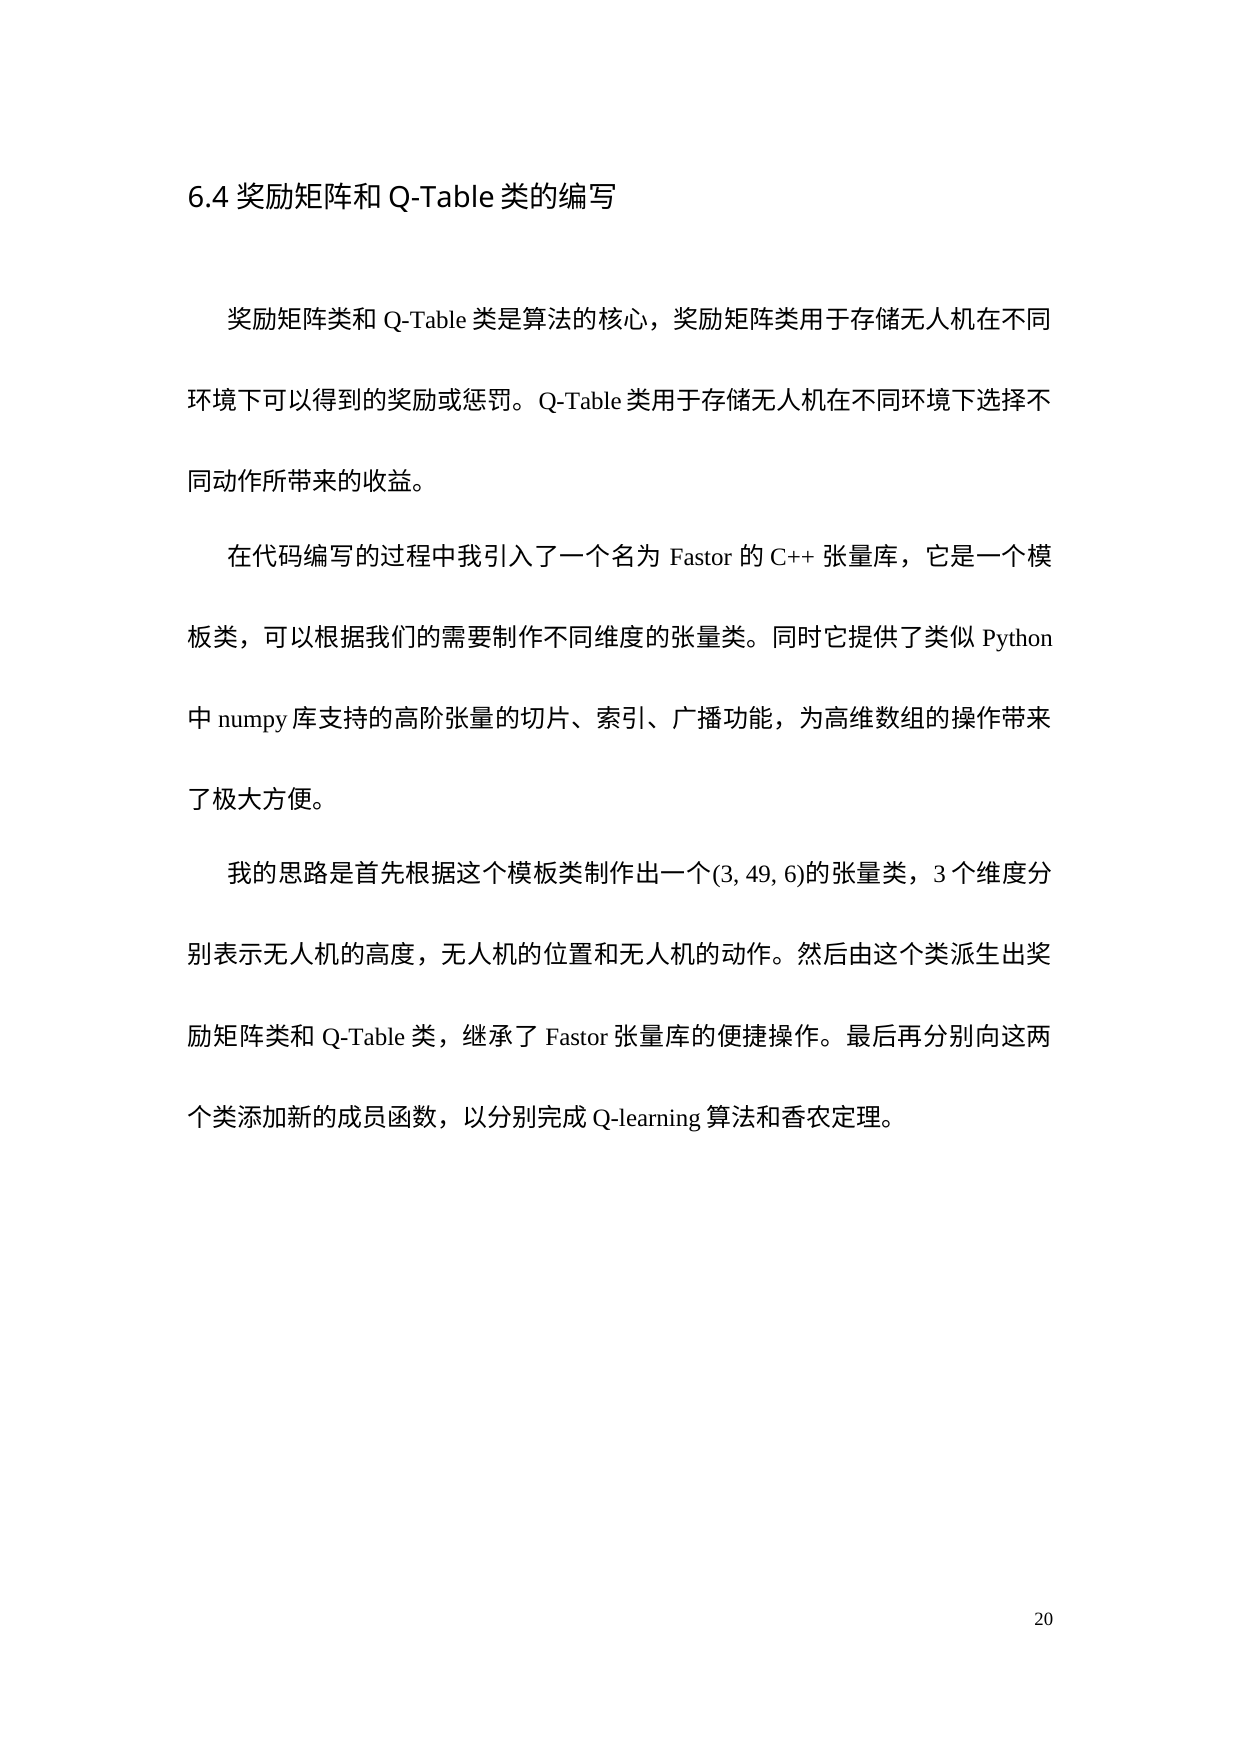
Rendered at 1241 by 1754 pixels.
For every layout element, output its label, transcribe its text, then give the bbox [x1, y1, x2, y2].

subtitle 6.4 奖励矩阵和Q-Table类的编写 [187, 162, 1053, 227]
text 我的思路是首先根据这个模板类制作出一个(3, 49, 6)的张量类，3个维度分别表示无人机的高度，无人机的位置和无人机的动作。然后由这个类派生出奖励矩阵类和Q-Table类，继承了Fastor张量库的便捷操作。最后再分别向这两个类添加新的成员函数，以分别完成Q-learning算法和香农定理。 [187, 839, 1053, 1148]
text 在代码编写的过程中我引入了一个名为 Fastor 的C++ 张量库，它是一个模板类，可以根据我们的需要制作不同维度的张量类。同时它提供了类似Python中numpy库支持的高阶张量的切片、索引、广播功能，为高维数组的操作带来了极大方便。 [187, 522, 1053, 830]
text 奖励矩阵类和Q-Table类是算法的核心，奖励矩阵类用于存储无人机在不同环境下可以得到的奖励或惩罚。Q-Table类用于存储无人机在不同环境下选择不同动作所带来的收益。 [187, 285, 1053, 512]
